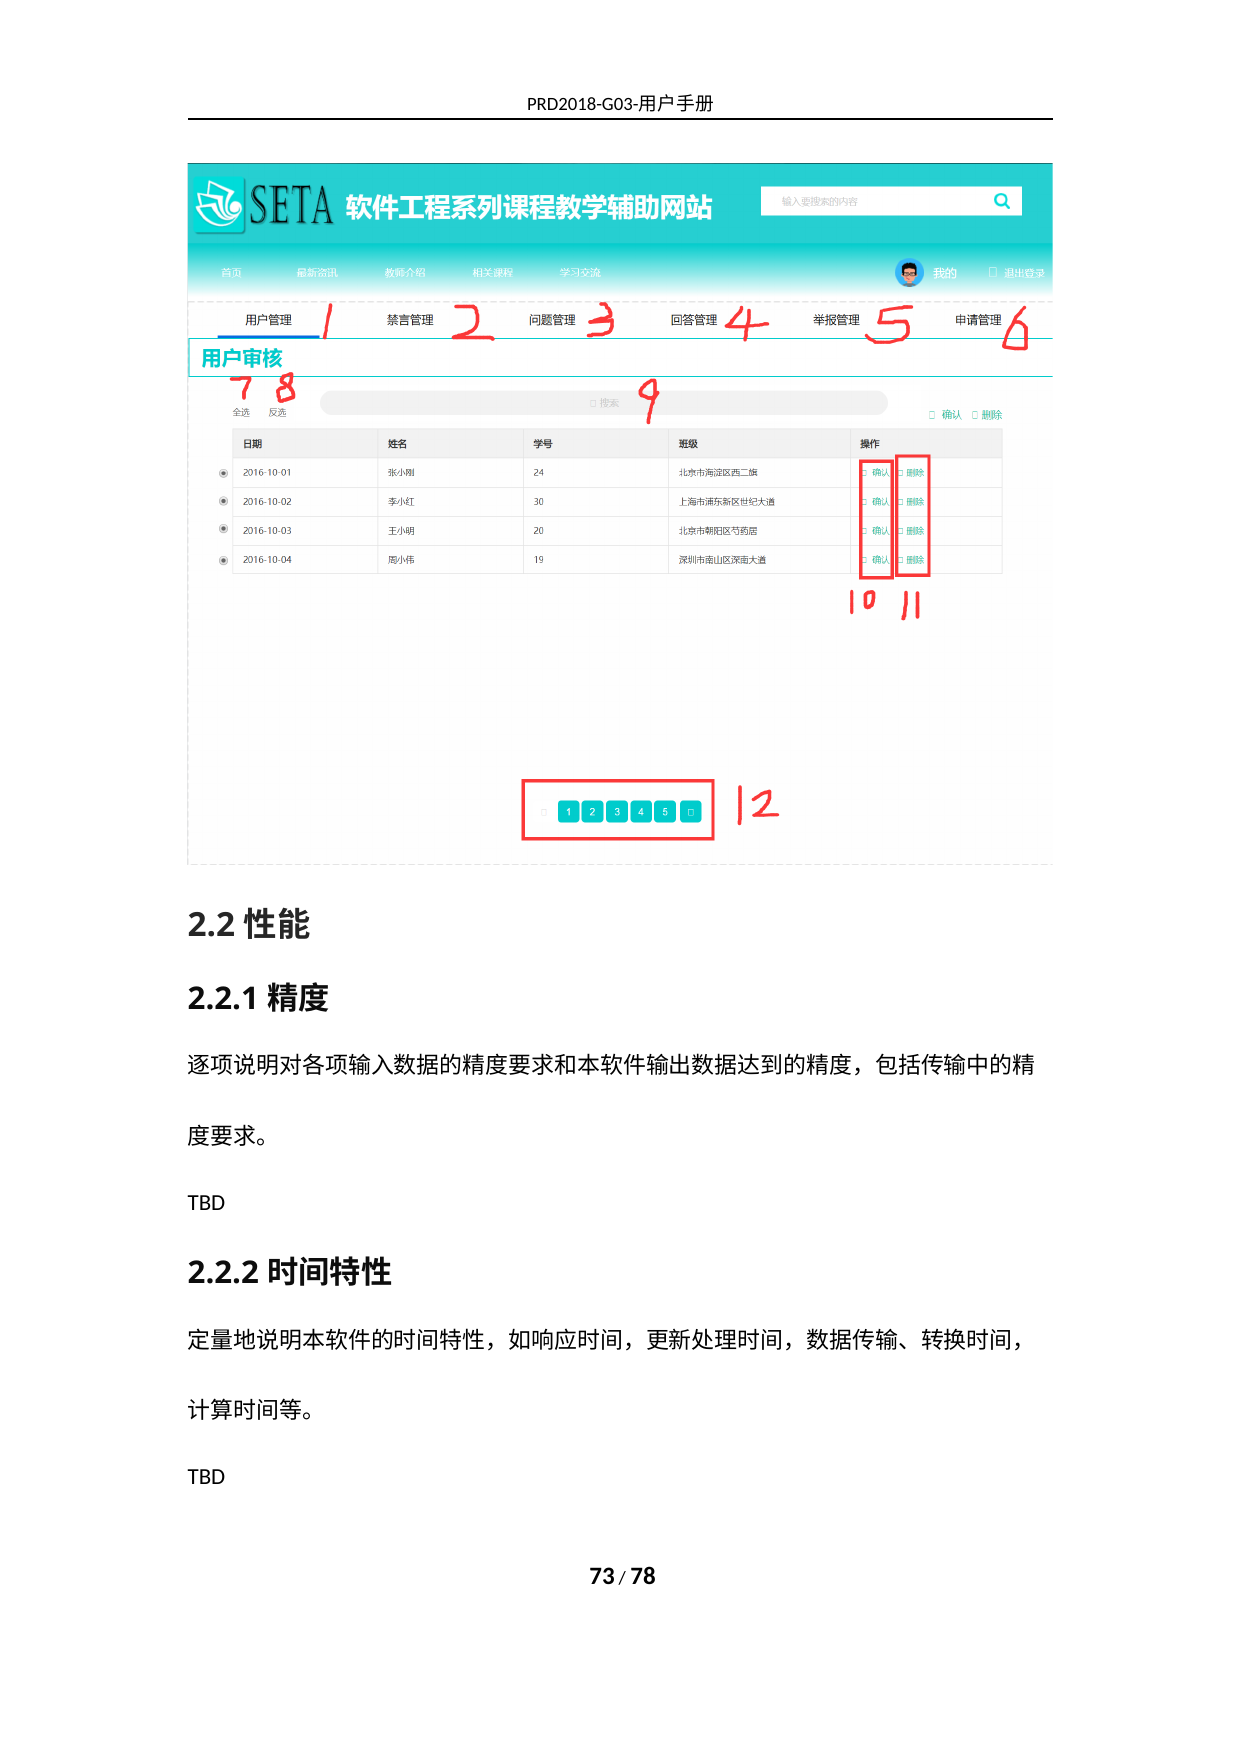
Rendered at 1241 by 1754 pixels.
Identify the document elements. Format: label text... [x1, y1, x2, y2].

text TBD [187, 1186, 1053, 1218]
text TBD [187, 1460, 1053, 1493]
picture [187, 163, 1053, 865]
subtitle 2.2.1 精度 [187, 963, 1053, 1028]
subtitle 2.2 性能 [187, 890, 1053, 955]
subtitle 2.2.2 时间特性 [187, 1237, 1053, 1302]
text 定量地说明本软件的时间特性，如响应时间，更新处理时间，数据传输、转换时间，计算时间等。 [187, 1306, 1053, 1441]
text 逐项说明对各项输入数据的精度要求和本软件输出数据达到的精度，包括传输中的精度要求。 [187, 1032, 1053, 1167]
